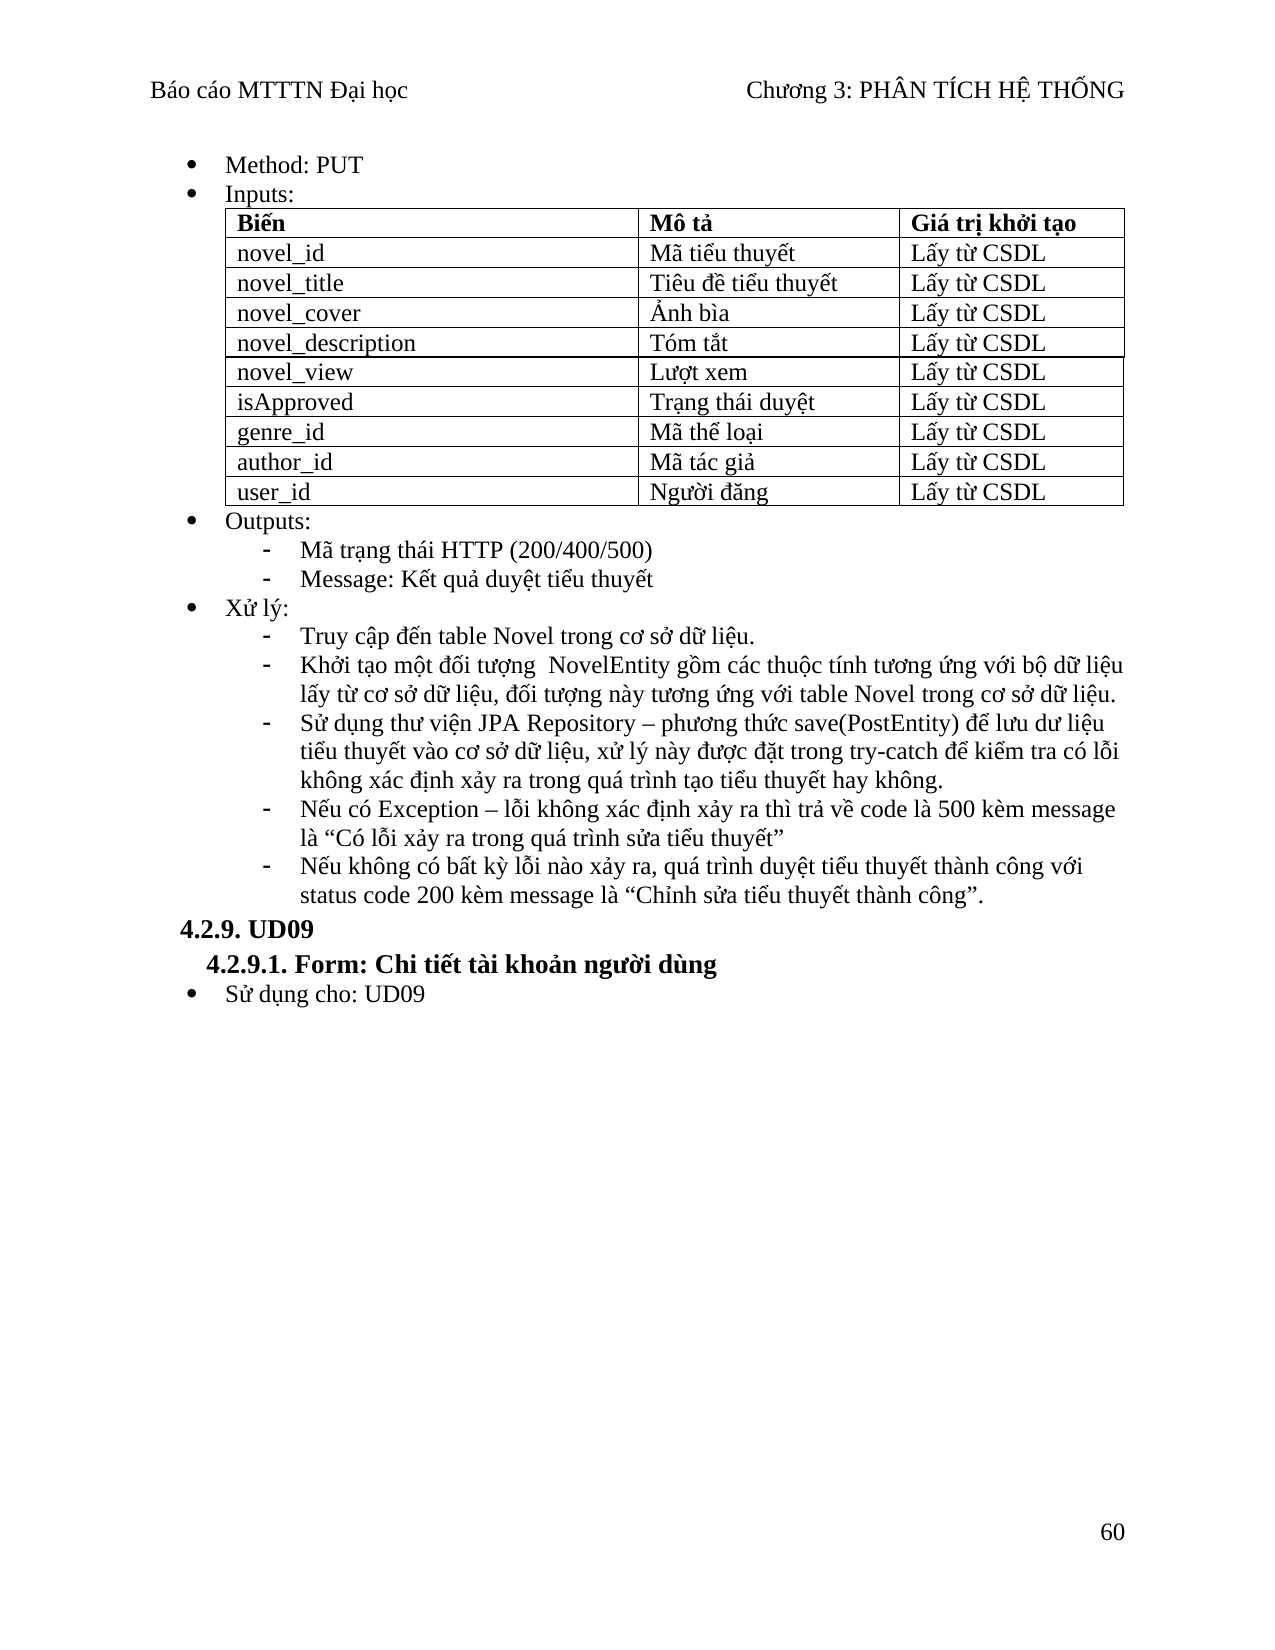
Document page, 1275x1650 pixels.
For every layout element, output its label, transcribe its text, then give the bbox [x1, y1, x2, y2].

table_header Biến [226, 209, 638, 237]
table_header Mô tả [639, 209, 899, 237]
table_cell Ảnh bìa [639, 298, 899, 327]
list Nếu có Exception – lỗi không xác định xảy ra thì trả về code là 500 kèm message là “Có lỗi xảy ra trong quá trình sửa tiểu thuyết” [262, 794, 1125, 851]
table_cell novel_view [226, 358, 638, 386]
table_cell Lấy từ CSDL [900, 477, 1123, 505]
table_cell Tiêu đề tiểu thuyết [639, 268, 899, 297]
list Sử dụng thư viện JPA Repository – phương thức save(PostEntity) để lưu dư liệu tiểu thuyết vào cơ sở dữ liệu, xử lý này được đặt trong try-catch để kiểm tra có lỗi không xác định xảy ra trong quá trình tạo tiểu thuyết hay không. [262, 708, 1125, 794]
table_cell user_id [226, 477, 638, 505]
table_cell Lấy từ CSDL [900, 238, 1124, 267]
table_cell Lấy từ CSDL [900, 328, 1124, 356]
table_cell Trạng thái duyệt [639, 387, 899, 416]
table_cell Lấy từ CSDL [900, 358, 1123, 386]
list Xử lý: [187, 593, 1125, 621]
table_cell Mã tác giả [639, 447, 899, 476]
table_cell Mã tiểu thuyết [639, 238, 899, 267]
table_cell Lượt xem [639, 358, 899, 386]
subtitle Form: Chi tiết tài khoản người dùng [206, 948, 1125, 979]
table_cell novel_id [226, 238, 638, 267]
table_cell Lấy từ CSDL [900, 298, 1124, 327]
table_cell novel_title [226, 268, 638, 297]
table_cell Mã thể loại [639, 417, 899, 446]
table_cell author_id [226, 447, 638, 476]
table_cell Lấy từ CSDL [900, 447, 1123, 476]
table_cell novel_description [226, 328, 638, 356]
table_cell Tóm tắt [639, 328, 899, 356]
table_cell isApproved [226, 387, 638, 416]
table_cell Người đăng [639, 477, 899, 505]
list Nếu không có bất kỳ lỗi nào xảy ra, quá trình duyệt tiểu thuyết thành công với status code 200 kèm message là “Chỉnh sửa tiểu thuyết thành công”. [262, 851, 1125, 909]
table_cell genre_id [226, 417, 638, 446]
table_cell Lấy từ CSDL [900, 387, 1123, 416]
table_cell Lấy từ CSDL [900, 268, 1124, 297]
list Outputs: [187, 506, 1125, 535]
table_cell novel_cover [226, 298, 638, 327]
list Sử dụng cho: UD09 [187, 979, 1125, 1008]
list Message: Kết quả duyệt tiểu thuyết [262, 564, 1125, 593]
table_header Giá trị khởi tạo [900, 209, 1124, 237]
list Truy cập đến table Novel trong cơ sở dữ liệu. [262, 621, 1125, 650]
table_cell Lấy từ CSDL [900, 417, 1123, 446]
list Inputs: [187, 179, 1125, 207]
list Method: PUT [187, 150, 1125, 179]
list Khởi tạo một đối tượng NovelEntity gồm các thuộc tính tương ứng với bộ dữ liệu lấy từ cơ sở dữ liệu, đối tượng này tương ứng với table Novel trong cơ sở dữ liệu. [262, 650, 1125, 708]
subtitle UD09 [180, 913, 1125, 944]
list Mã trạng thái HTTP (200/400/500) [262, 535, 1125, 564]
